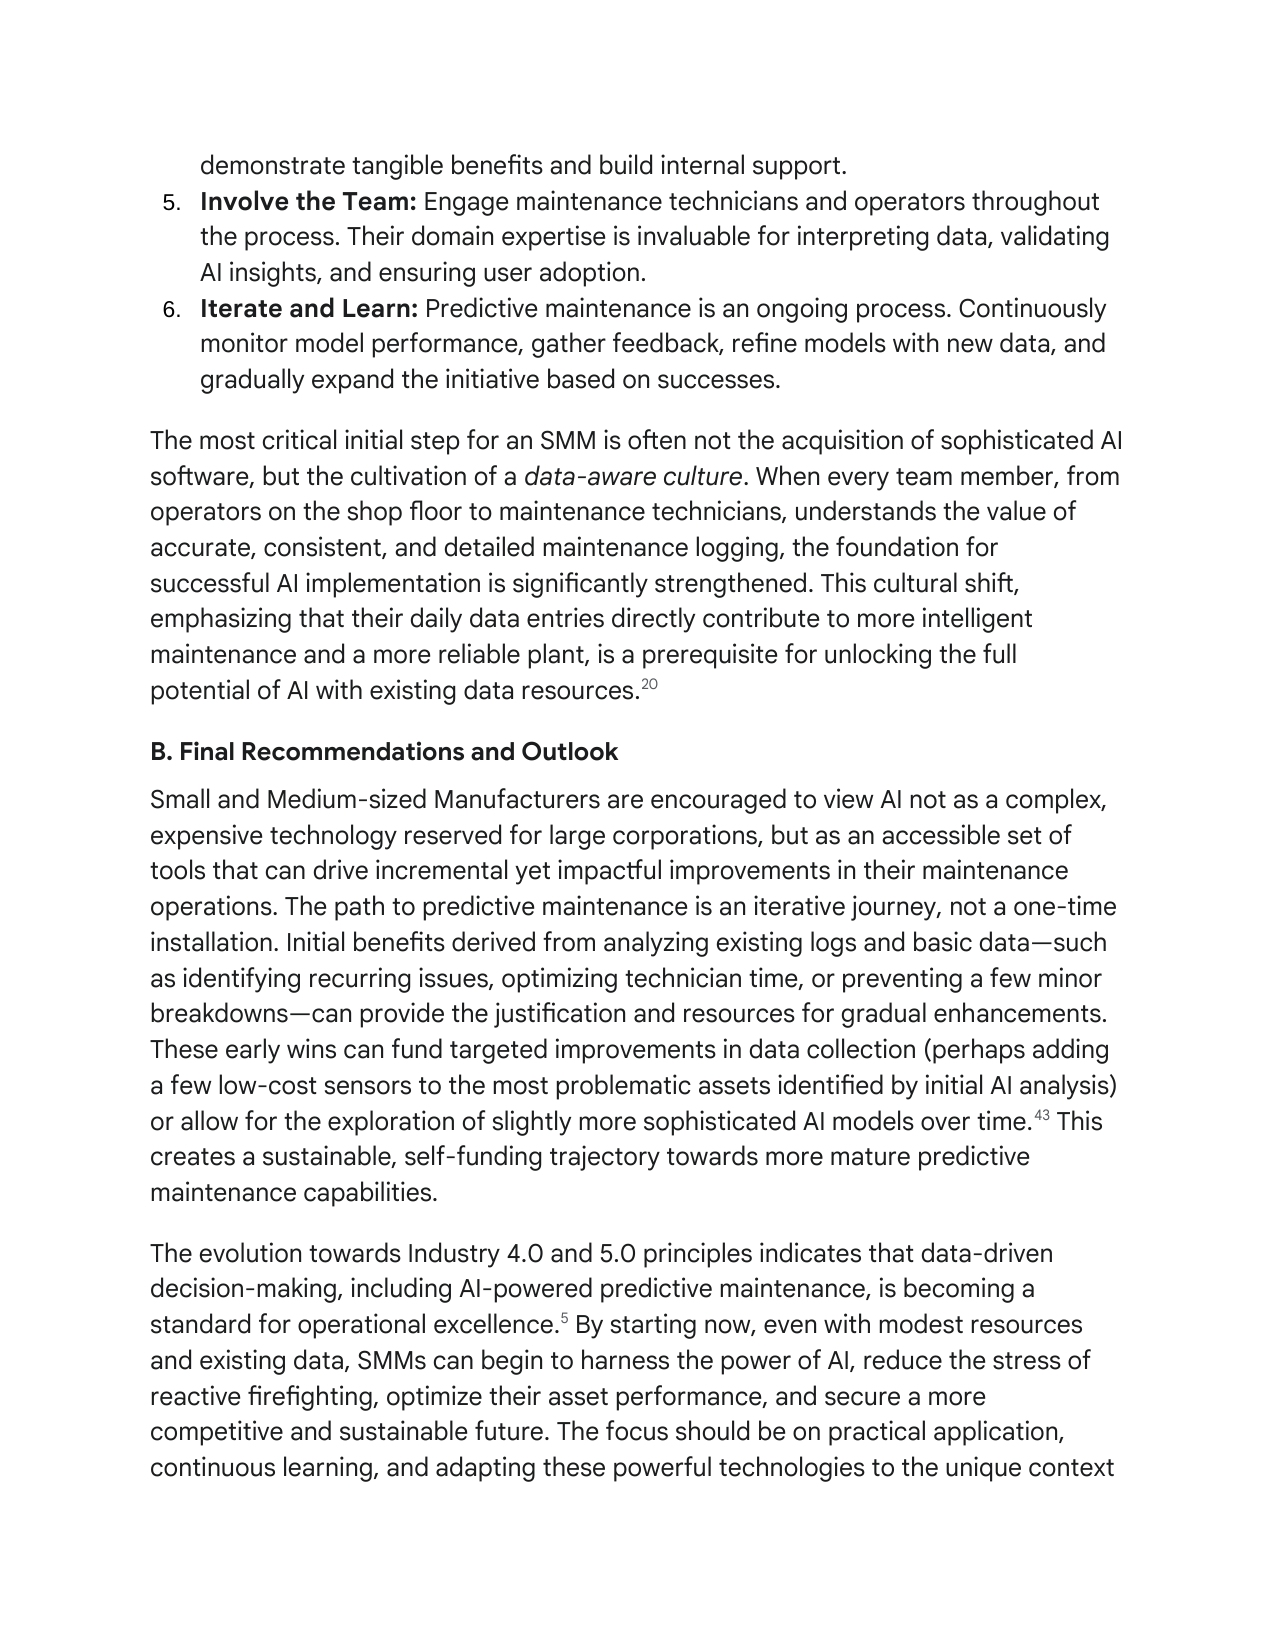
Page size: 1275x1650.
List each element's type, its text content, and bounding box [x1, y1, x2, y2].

list Iterate and Learn: Predictive maintenance is an ongoing process. Continuously monitor model performance, gather feedback, refine models with new data, and gradually expand the initiative based on successes. [162, 293, 1125, 396]
text Small and Medium-sized Manufacturers are encouraged to view AI not as a complex, expensive technology reserved for large corporations, but as an accessible set of tools that can drive incremental yet impactful improvements in their maintenance operations. The path to predictive maintenance is an iterative journey, not a one-time installation. Initial benefits derived from analyzing existing logs and basic data—such as identifying recurring issues, optimizing technician time, or preventing a few minor breakdowns—can provide the justification and resources for gradual enhancements. These early wins can fund targeted improvements in data collection (perhaps adding a few low-cost sensors to the most problematic assets identified by initial AI analysis) or allow for the exploration of slightly more sophisticated AI models over time.43 This creates a sustainable, self-funding trajectory towards more mature predictive maintenance capabilities. [150, 784, 1125, 1208]
text The most critical initial step for an SMM is often not the acquisition of sophisticated AI software, but the cultivation of a data-aware culture. When every team member, from operators on the shop floor to maintenance technicians, understands the value of accurate, consistent, and detailed maintenance logging, the foundation for successful AI implementation is significantly strengthened. This cultural shift, emphasizing that their daily data entries directly contribute to more intelligent maintenance and a more reliable plant, is a prerequisite for unlocking the full potential of AI with existing data resources.20 [150, 425, 1125, 707]
subtitle B. Final Recommendations and Outlook [150, 736, 1125, 767]
list Involve the Team: Engage maintenance technicians and operators throughout the process. Their domain expertise is invaluable for interpreting data, validating AI insights, and ensuring user adoption. [162, 186, 1125, 288]
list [162, 150, 1125, 181]
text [150, 1238, 1125, 1484]
